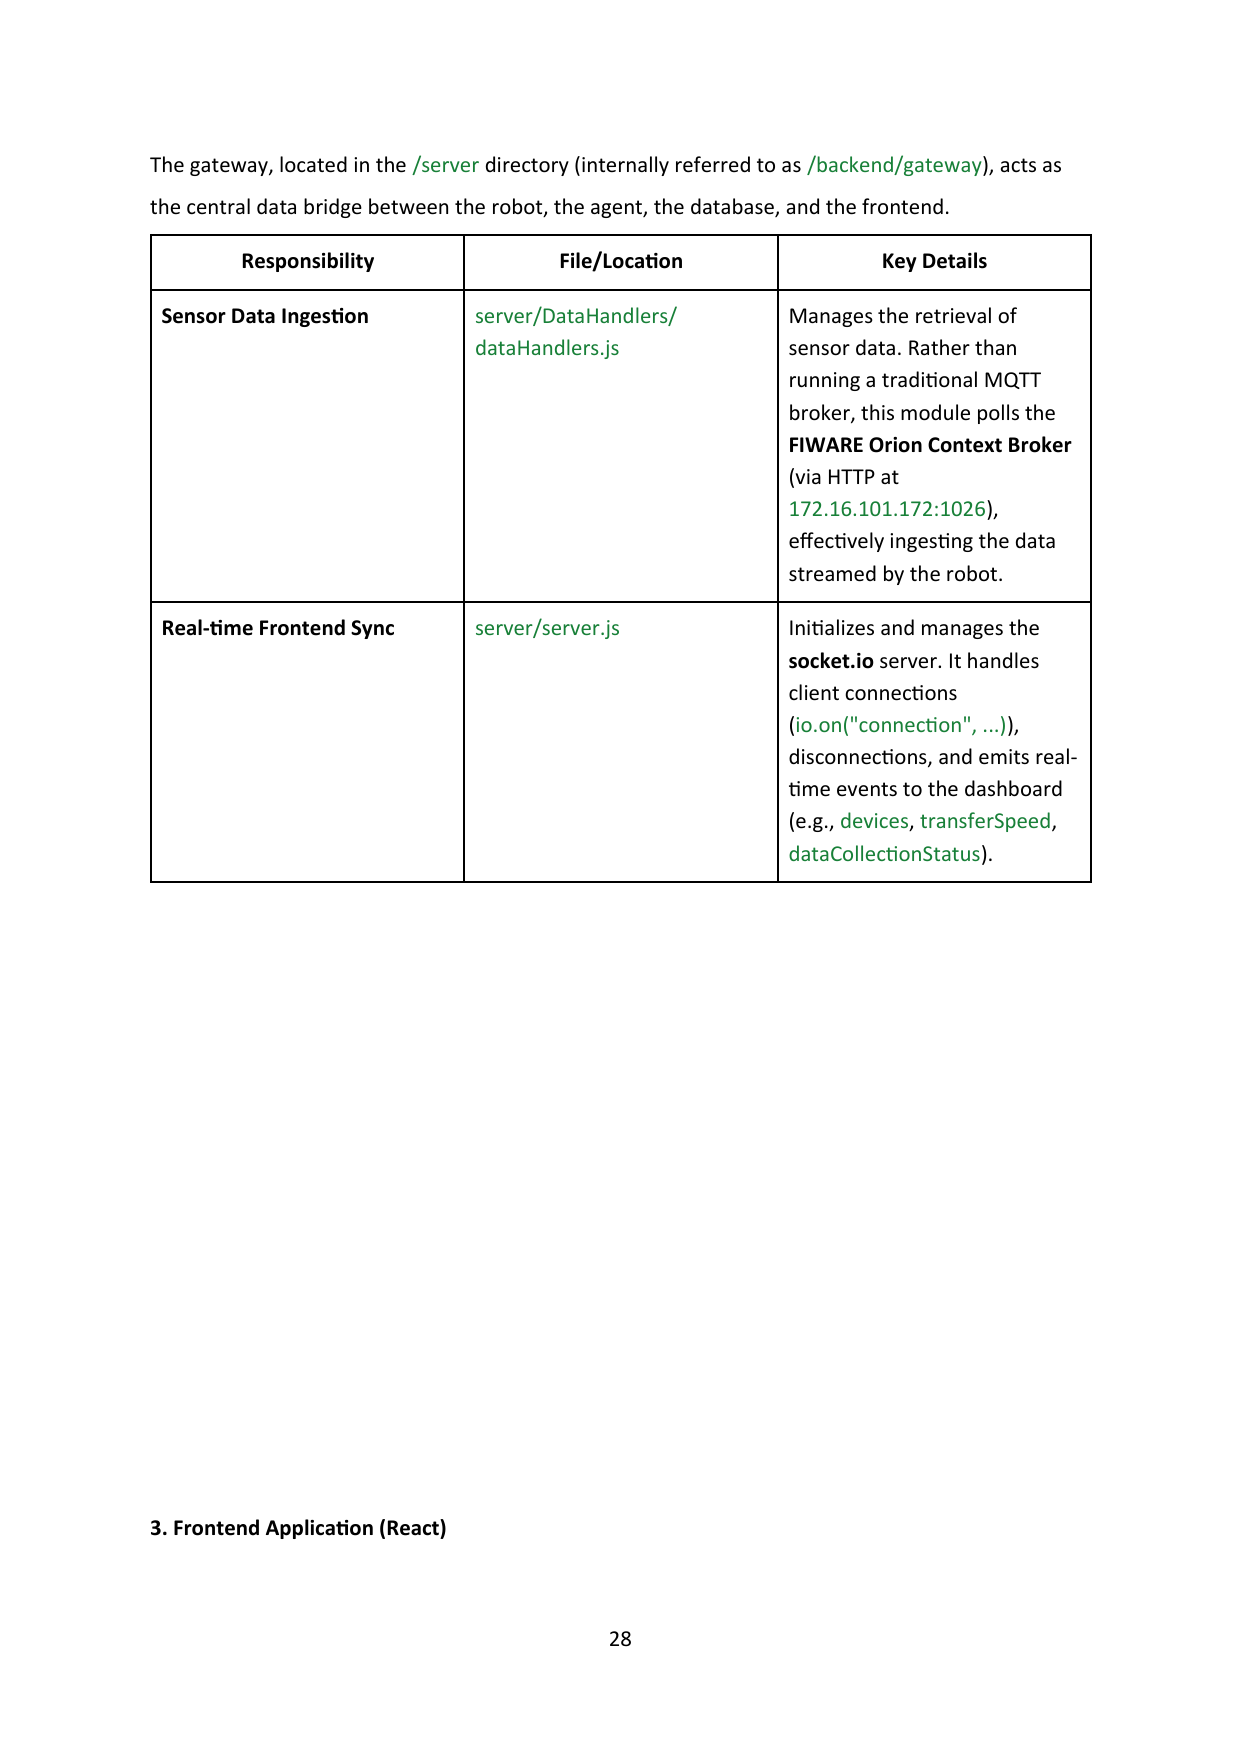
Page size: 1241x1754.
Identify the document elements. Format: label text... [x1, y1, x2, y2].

table_cell server/DataHandlers/dataHandlers.js [465, 291, 777, 601]
text 3. Frontend Application (React) [150, 1513, 1090, 1541]
table_cell Sensor Data Ingestion [152, 291, 463, 601]
table_cell Real-time Frontend Sync [152, 603, 463, 881]
table_cell server/server.js [465, 603, 777, 881]
table_header File/Location [465, 236, 777, 289]
table_cell Manages the retrieval of sensor data. Rather than running a traditional MQTT broker, this module polls the FIWARE Orion Context Broker (via HTTP at 172.16.101.172:1026), effectively ingesting the data streamed by the robot. [779, 291, 1090, 601]
table_header Key Details [779, 236, 1090, 289]
table_cell Initializes and manages the socket.io server. It handles client connections (io.on("connection", ...)), disconnections, and emits real-time events to the dashboard (e.g., devices, transferSpeed, dataCollectionStatus). [779, 603, 1090, 881]
table_header Responsibility [152, 236, 463, 289]
text The gateway, located in the /server directory (internally referred to as /backend/gateway), acts as the central data bridge between the robot, the agent, the database, and the frontend. [150, 150, 1090, 220]
